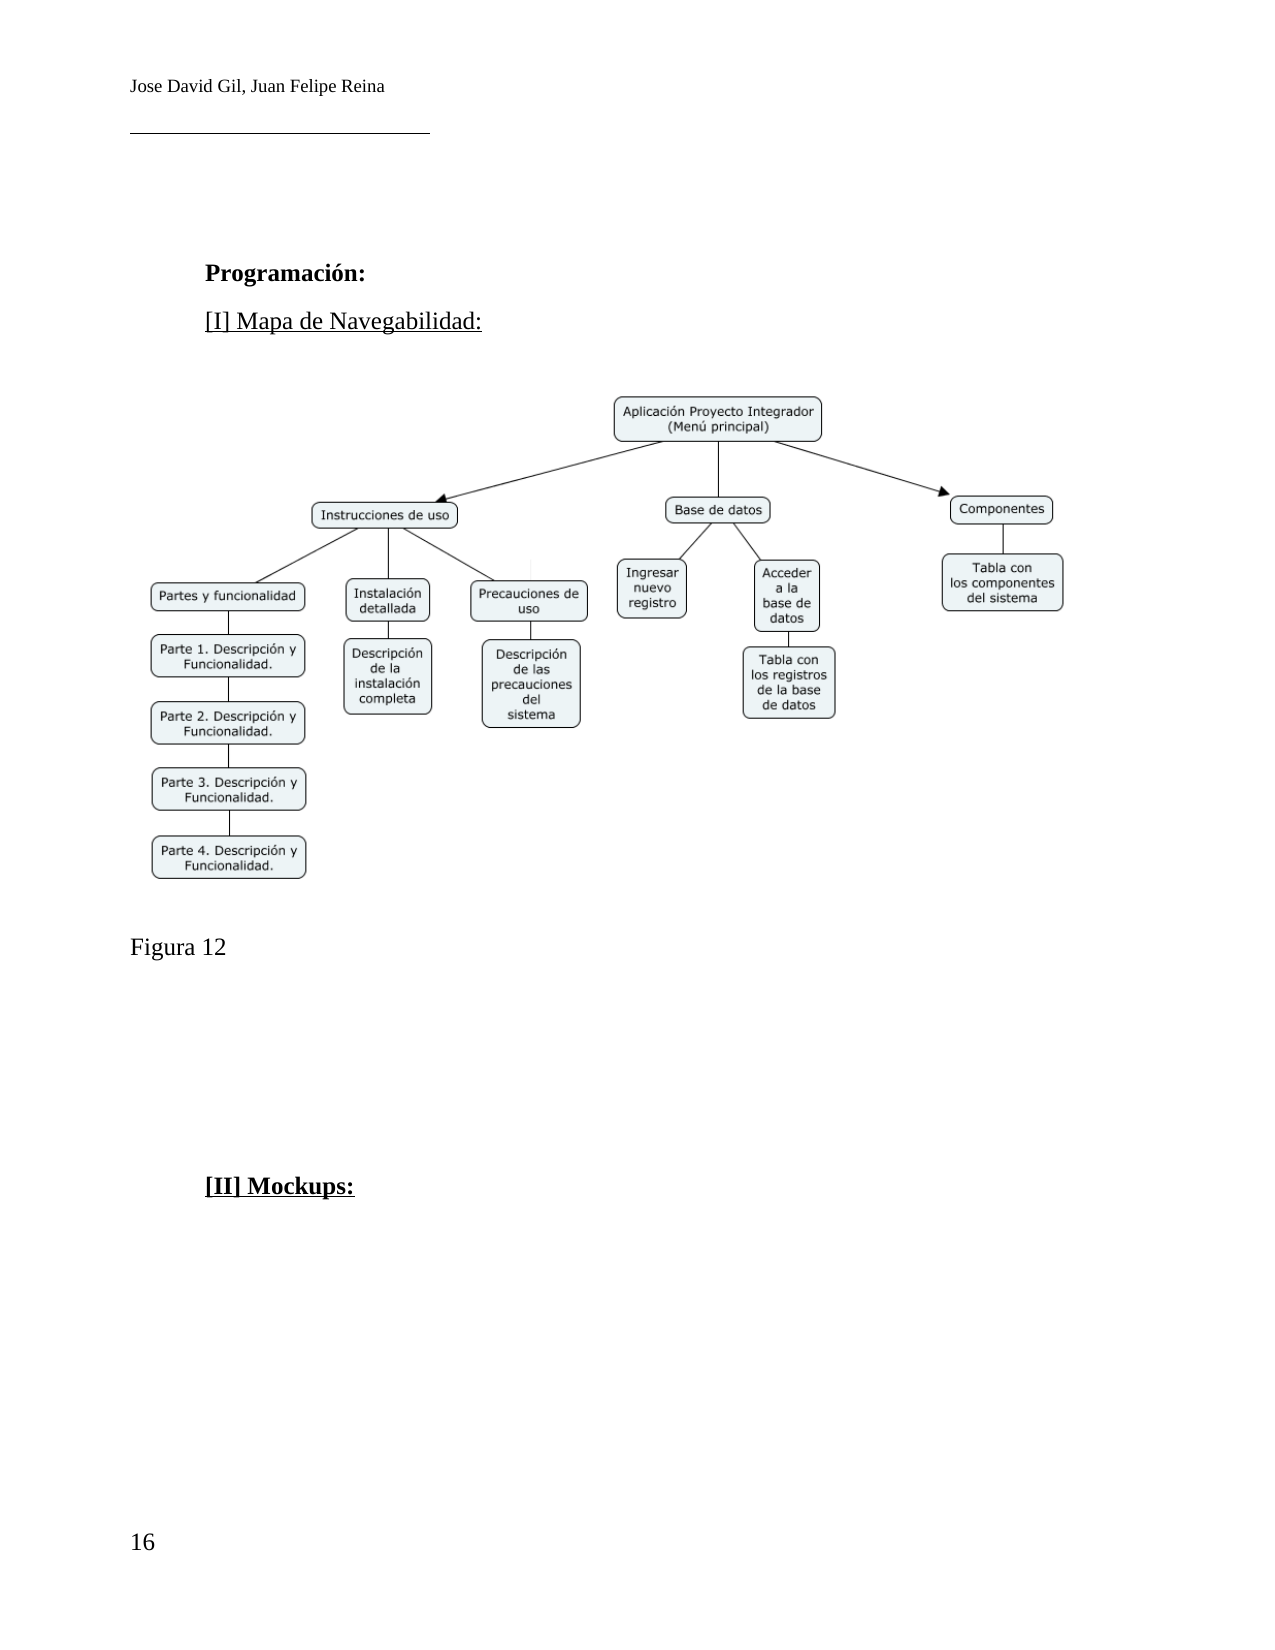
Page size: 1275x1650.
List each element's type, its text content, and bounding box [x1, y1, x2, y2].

text Programación: [205, 258, 1145, 287]
text [I] Mapa de Navegabilidad: [205, 306, 1145, 334]
picture [130, 384, 1146, 914]
text [II] Mockups: [205, 1171, 1145, 1199]
text Figura 12 [130, 932, 1145, 961]
